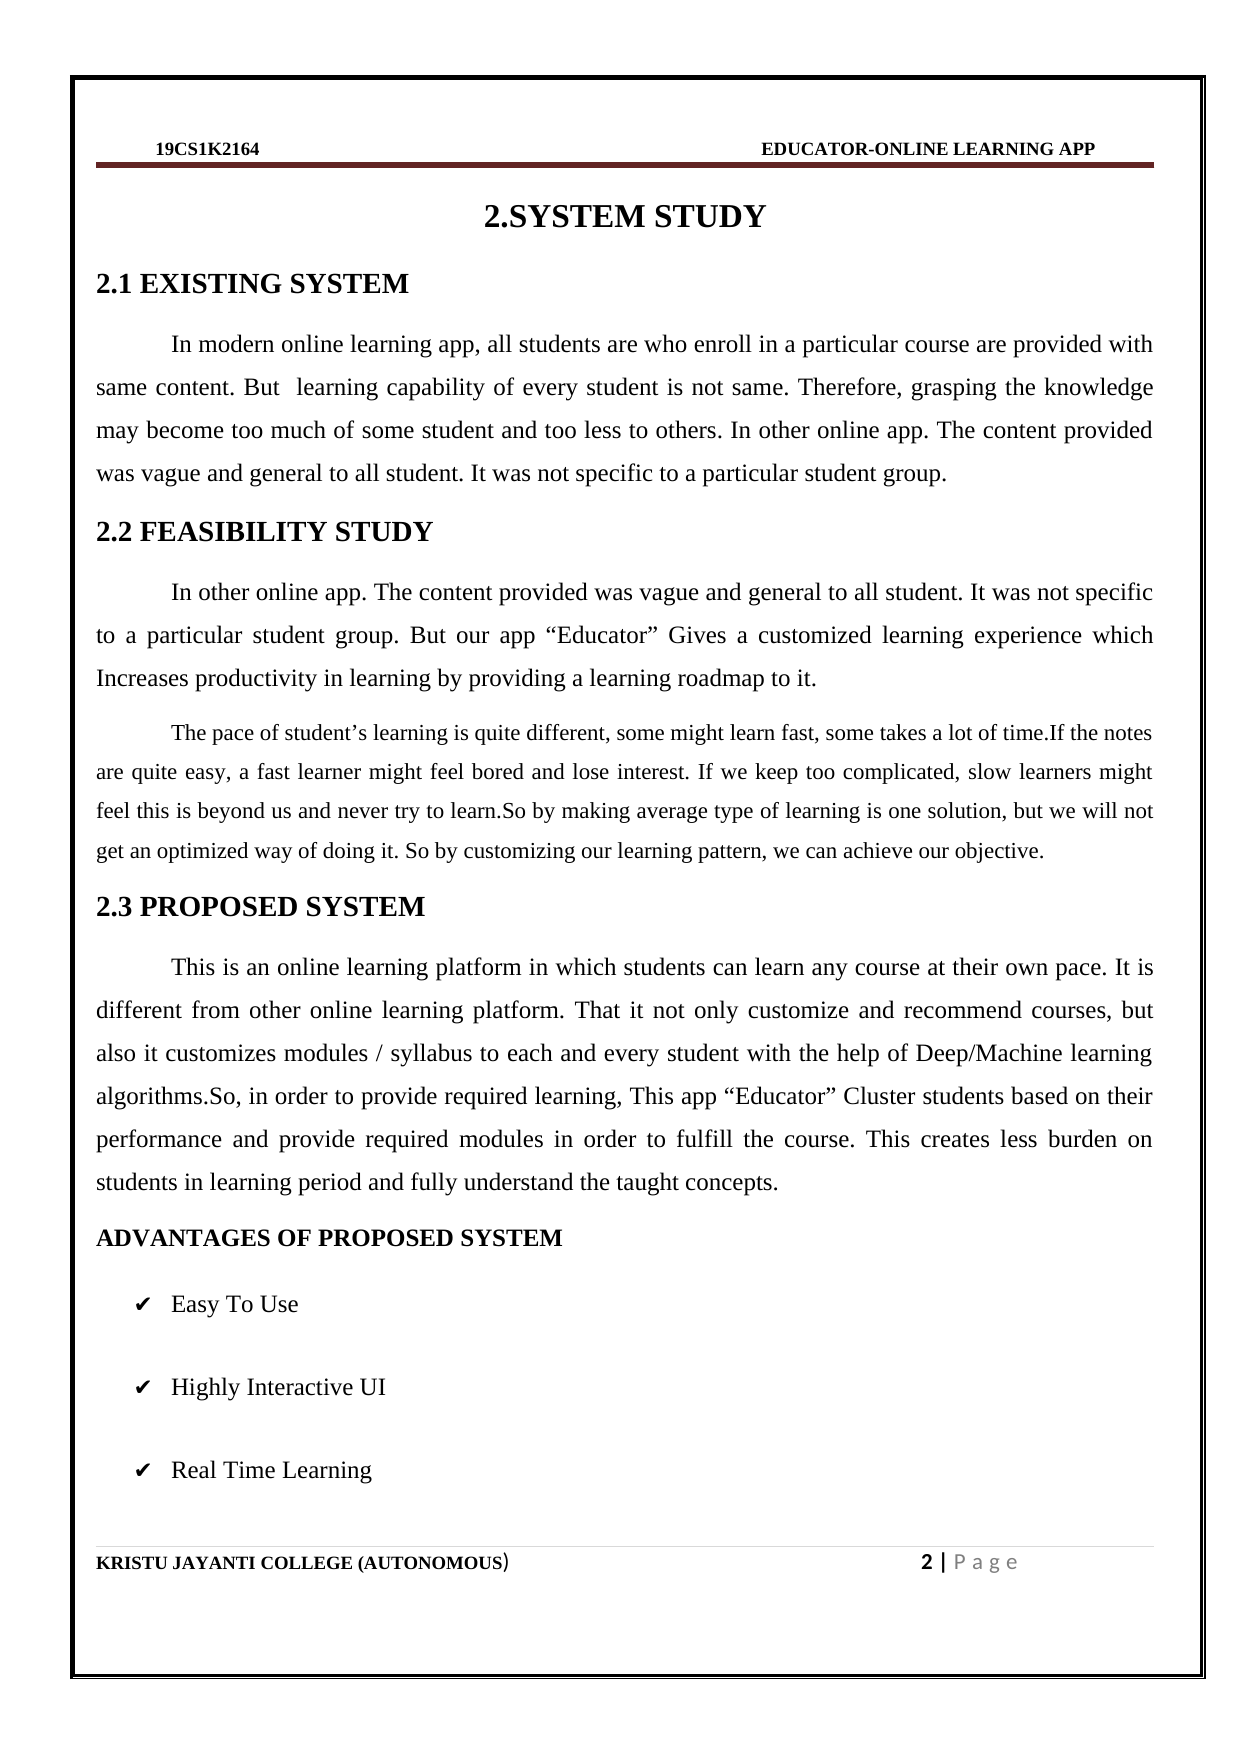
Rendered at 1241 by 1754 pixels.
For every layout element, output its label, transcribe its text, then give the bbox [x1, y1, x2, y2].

list Easy To Use [133, 1279, 1154, 1326]
text In modern online learning app, all students are who enroll in a particular course are provided with same content. But learning capability of every student is not same. Therefore, grasping the knowledge may become too much of some student and too less to others. In other online app. The content provided was vague and general to all student. It was not specific to a particular student group. [96, 329, 1154, 487]
text 2.SYSTEM STUDY [96, 196, 1154, 234]
list Real Time Learning [133, 1444, 1154, 1492]
text 2.2 FEASIBILITY STUDY [96, 514, 1154, 547]
text This is an online learning platform in which students can learn any course at their own pace. It is different from other online learning platform. That it not only customize and recommend courses, but also it customizes modules / syllabus to each and every student with the help of Deep/Machine learning algorithms.So, in order to provide required learning, This app “Educator” Cluster students based on their performance and provide required modules in order to fulfill the course. This creates less burden on students in learning period and fully understand the taught concepts. [96, 952, 1154, 1196]
text ADVANTAGES OF PROPOSED SYSTEM [96, 1223, 1154, 1252]
text The pace of student’s learning is quite different, some might learn fast, some takes a lot of time.If the notes are quite easy, a fast learner might feel bored and lose interest. If we keep too complicated, slow learners might feel this is beyond us and never try to learn.So by making average type of learning is one solution, but we will not get an optimized way of doing it. So by customizing our learning pattern, we can achieve our objective. [96, 719, 1154, 863]
text 2.3 PROPOSED SYSTEM [96, 889, 1154, 923]
list Highly Interactive UI [133, 1362, 1154, 1409]
text 2.1 EXISTING SYSTEM [96, 266, 1154, 300]
text In other online app. The content provided was vague and general to all student. It was not specific to a particular student group. But our app “Educator” Gives a customized learning experience which Increases productivity in learning by providing a learning roadmap to it. [96, 577, 1154, 692]
